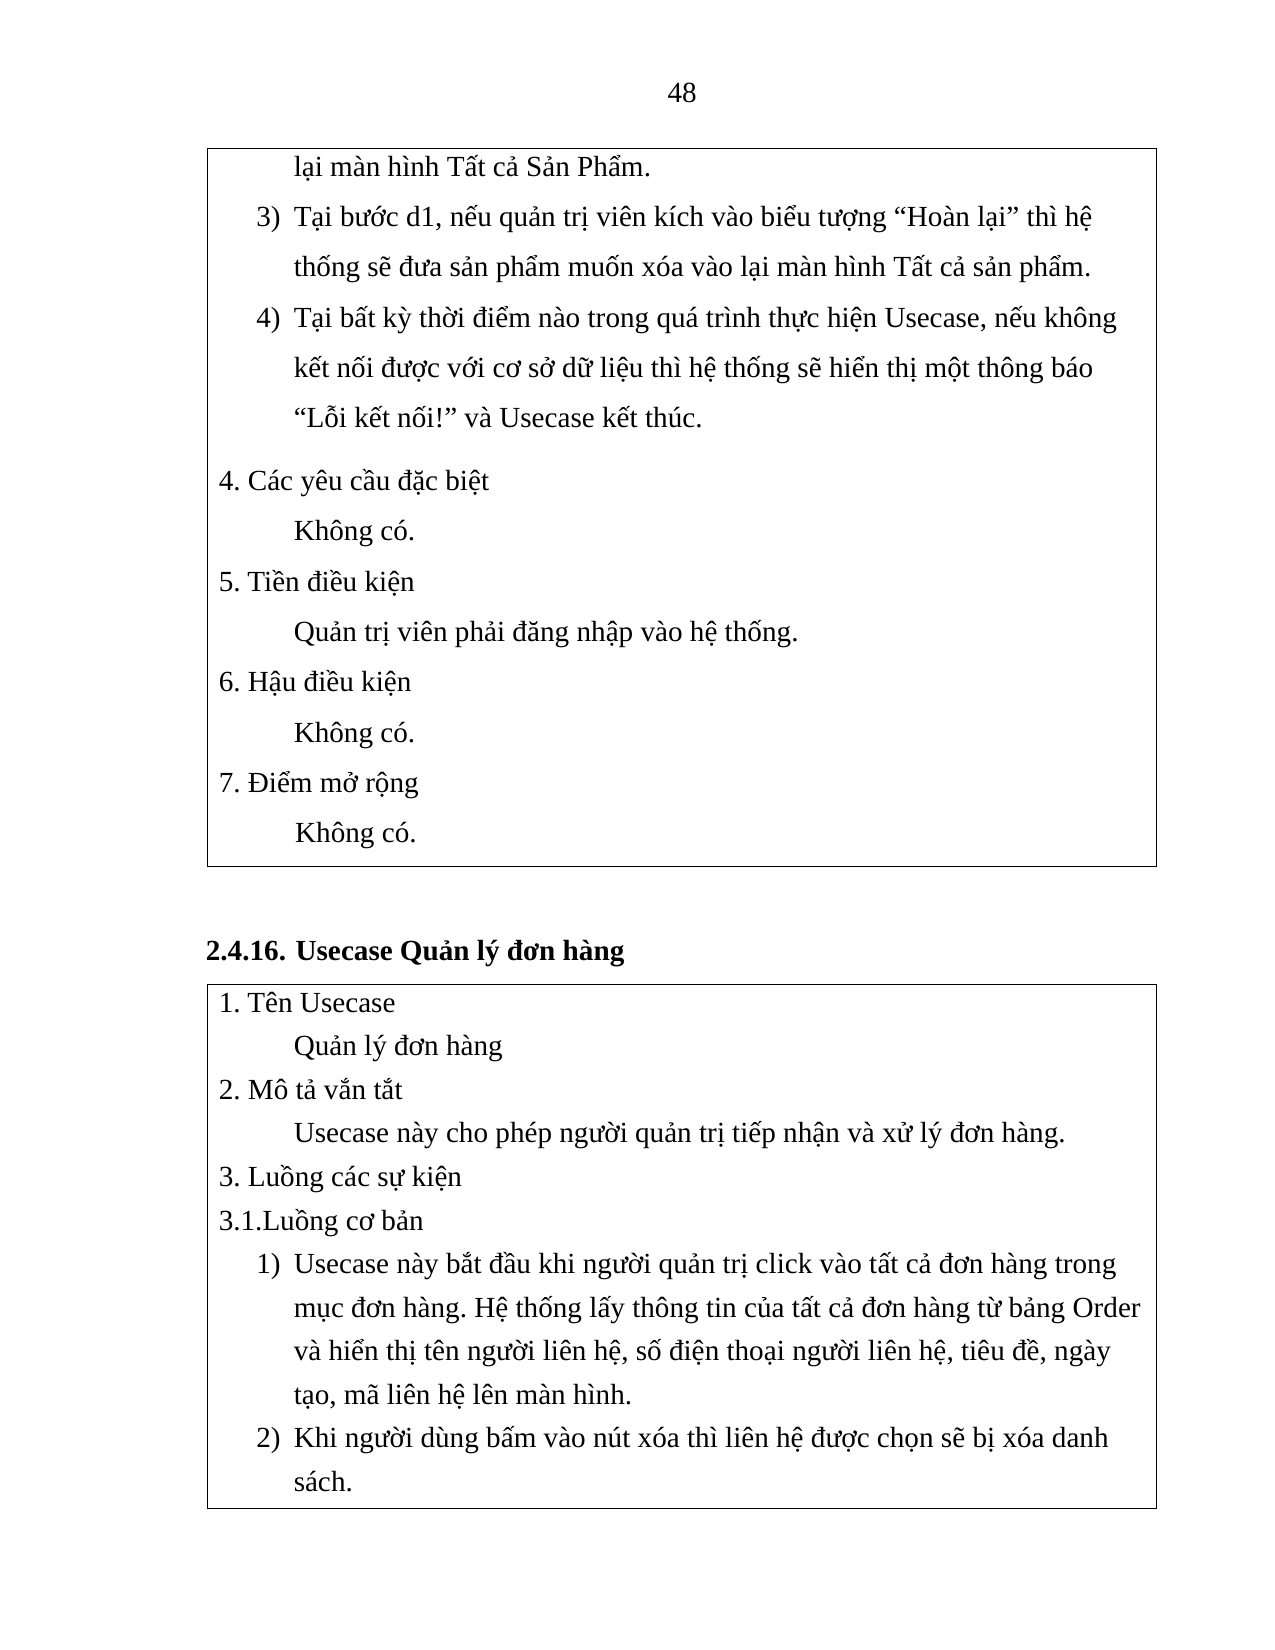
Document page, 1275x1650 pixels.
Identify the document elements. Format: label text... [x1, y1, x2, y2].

subtitle Usecase Quản lý đơn hàng [206, 933, 1157, 967]
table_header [208, 149, 1156, 866]
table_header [208, 985, 1156, 1507]
